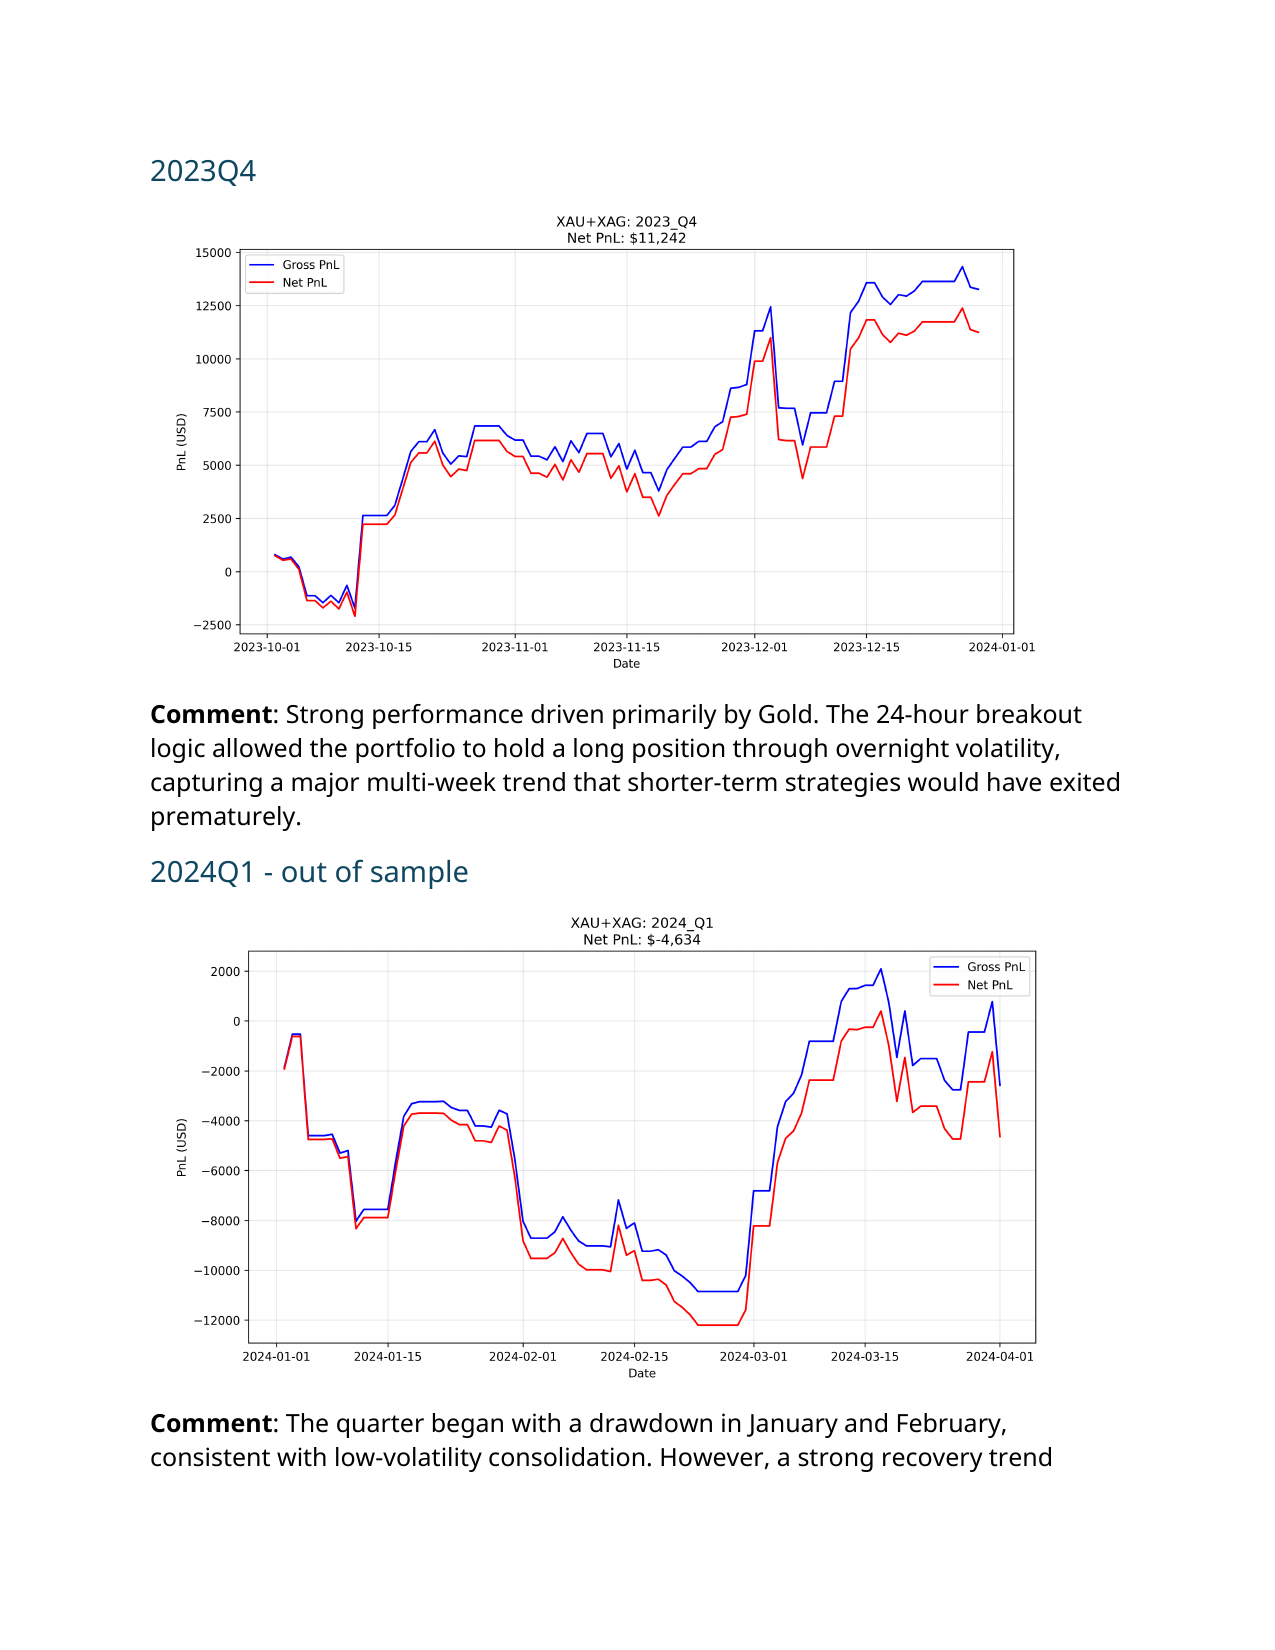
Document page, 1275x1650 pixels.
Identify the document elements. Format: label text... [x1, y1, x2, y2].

picture [168, 909, 1044, 1388]
picture [168, 208, 1044, 678]
text Comment: Strong performance driven primarily by Gold. The 24-hour breakout logic allowed the portfolio to hold a long position through overnight volatility, capturing a major multi-week trend that shorter-term strategies would have exited prematurely. [150, 696, 1125, 833]
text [150, 1406, 1125, 1474]
subtitle 2024Q1 - out of sample [150, 851, 1125, 891]
subtitle 2023Q4 [150, 150, 1125, 190]
